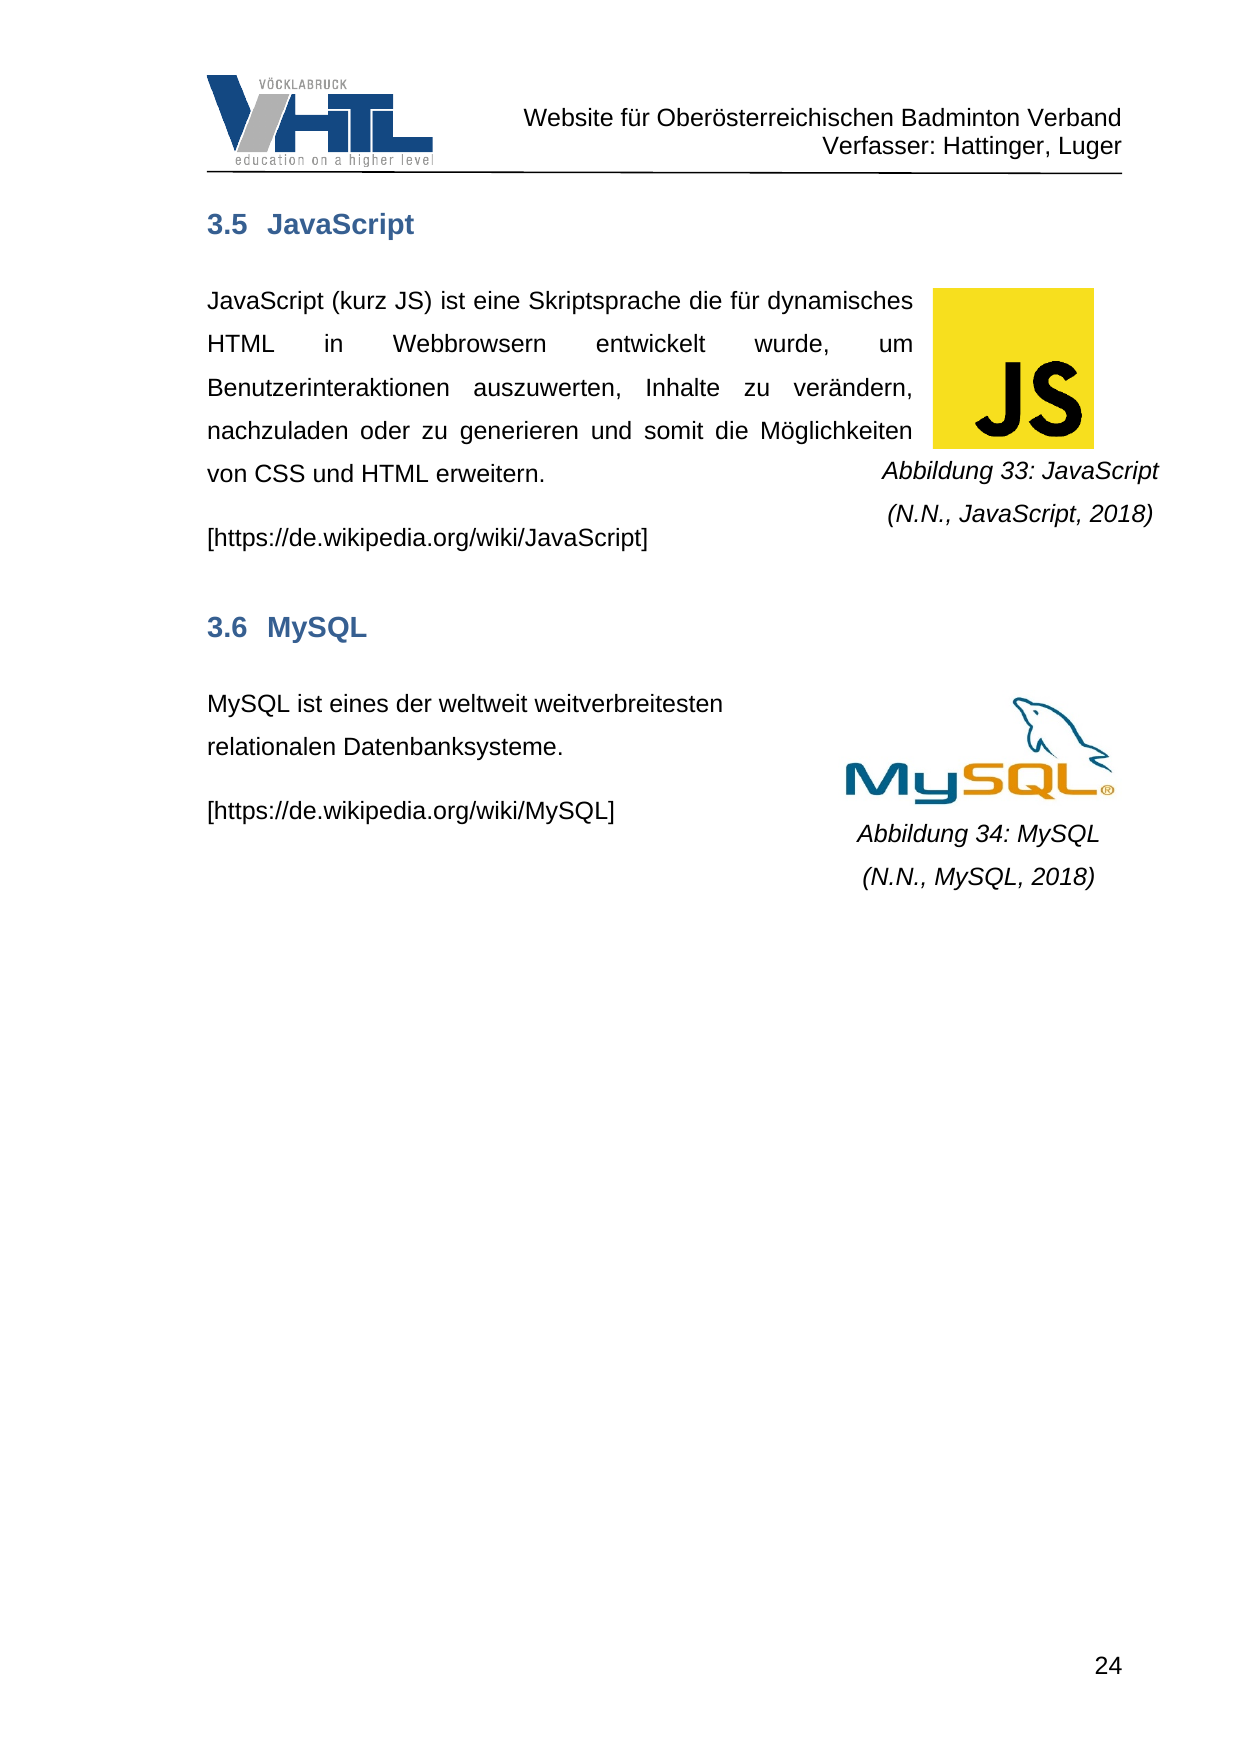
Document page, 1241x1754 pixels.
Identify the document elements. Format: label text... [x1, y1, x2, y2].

text [https://de.wikipedia.org/wiki/MySQL] [207, 796, 1122, 825]
text JavaScript (kurz JS) ist eine Skriptsprache die für dynamisches HTML in Webbrowsern entwickelt wurde, um Benutzerinteraktionen auszuwerten, Inhalte zu verändern, nachzuladen oder zu generieren und somit die Möglichkeiten von CSS und HTML erweitern. [207, 286, 1122, 487]
picture [932, 288, 1094, 449]
subtitle MySQL [207, 609, 1122, 643]
text [https://de.wikipedia.org/wiki/JavaScript] [207, 523, 1122, 551]
text MySQL ist eines der weltweit weitverbreitesten relationalen Datenbanksysteme. [207, 689, 1122, 761]
picture [206, 75, 433, 167]
subtitle JavaScript [207, 207, 1122, 240]
picture [837, 690, 1123, 810]
